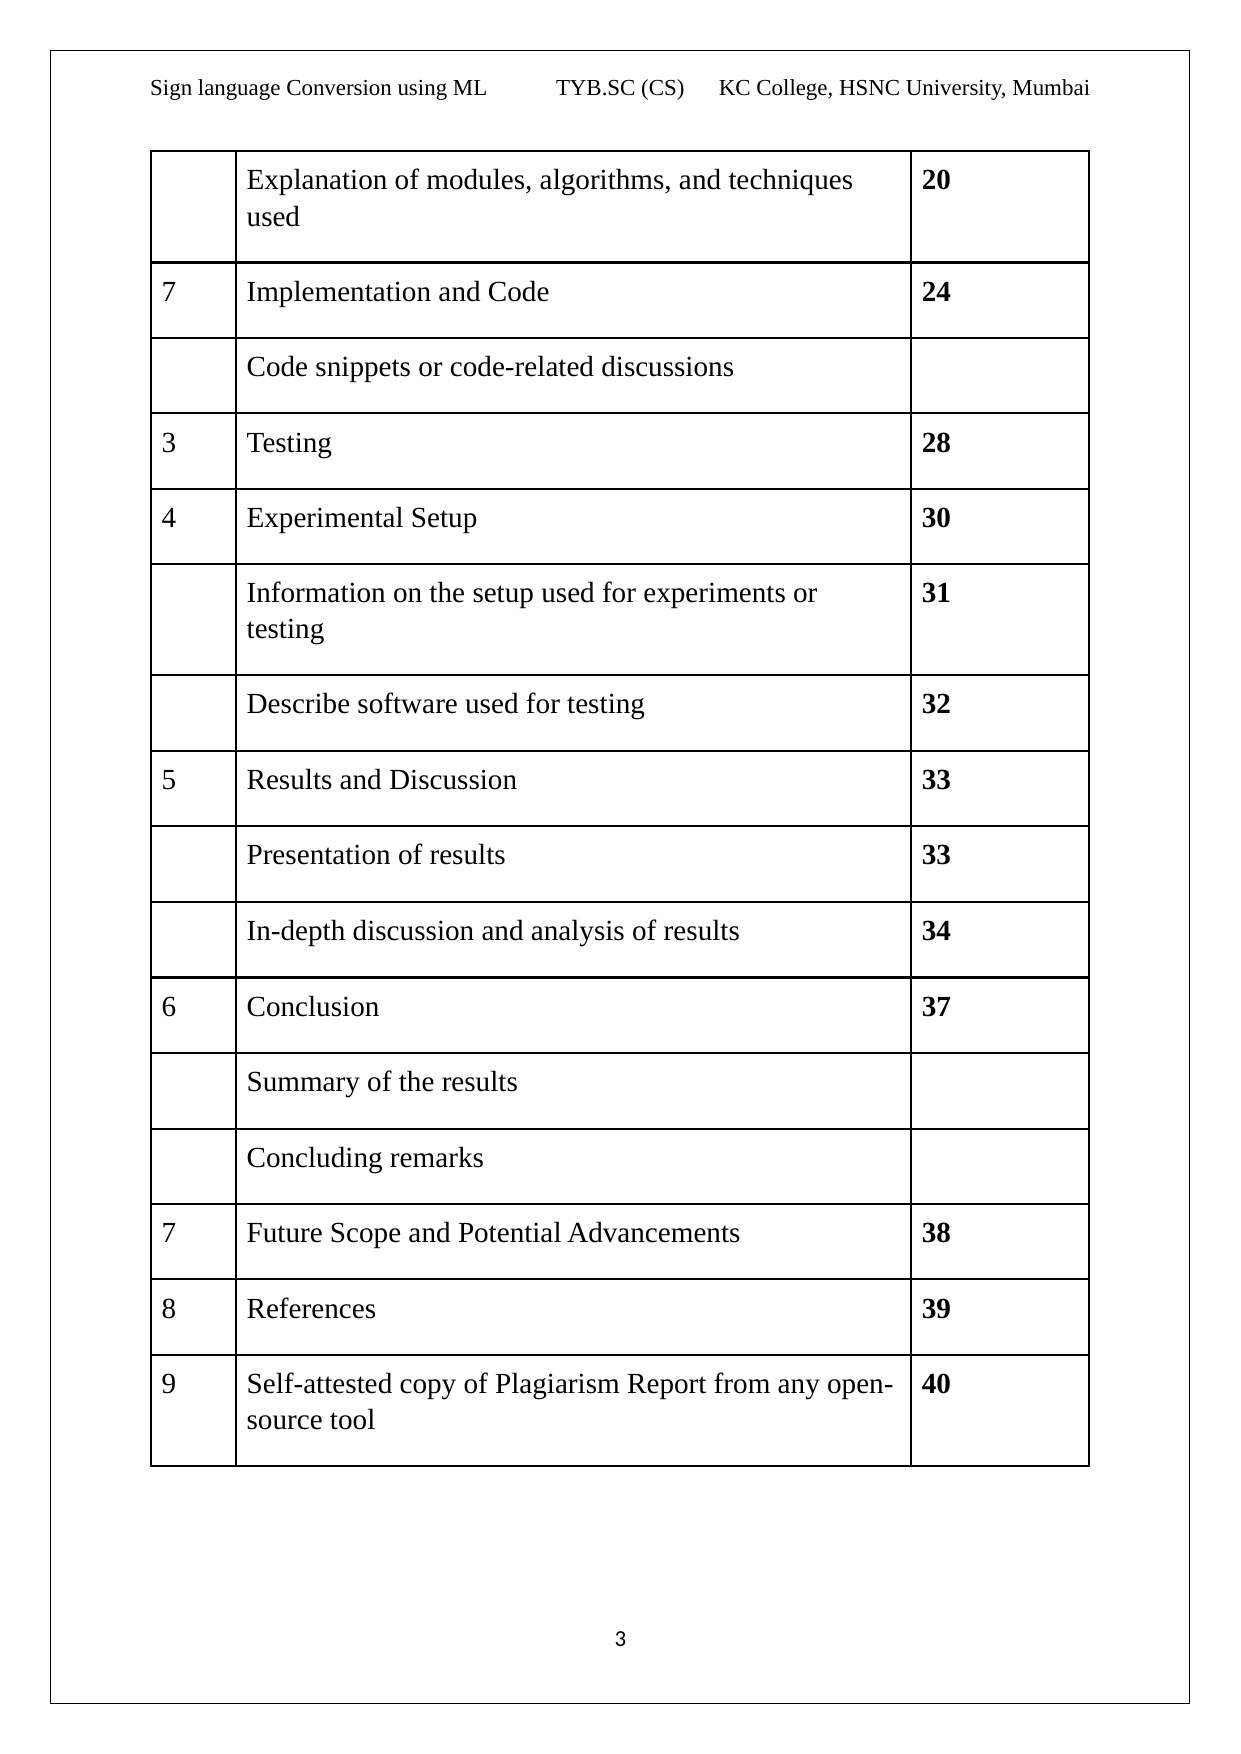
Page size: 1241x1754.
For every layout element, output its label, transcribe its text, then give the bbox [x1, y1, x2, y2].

table_cell 37 [912, 979, 1088, 1052]
table_cell 34 [912, 903, 1088, 976]
table_cell 30 [912, 490, 1088, 563]
table_cell 40 [912, 1356, 1088, 1465]
table_cell Summary of the results [237, 1054, 910, 1127]
table_cell 5 [152, 752, 235, 825]
table_cell [152, 676, 235, 750]
table_cell Explanation of modules, algorithms, and techniques used [237, 152, 910, 261]
table_cell Future Scope and Potential Advancements [237, 1205, 910, 1278]
table_cell Concluding remarks [237, 1130, 910, 1203]
table_cell 7 [152, 264, 235, 337]
table_cell 38 [912, 1205, 1088, 1278]
table_cell [912, 339, 1088, 412]
table_cell 6 [152, 979, 235, 1052]
table_cell 33 [912, 752, 1088, 825]
table_cell Describe software used for testing [237, 676, 910, 750]
table_cell 8 [152, 1280, 235, 1353]
table_cell Information on the setup used for experiments or testing [237, 565, 910, 674]
table_cell [152, 1130, 235, 1203]
table_cell 33 [912, 827, 1088, 901]
table_cell Self-attested copy of Plagiarism Report from any open-source tool [237, 1356, 910, 1465]
table_cell 28 [912, 414, 1088, 487]
table_cell 24 [912, 264, 1088, 337]
table_cell 7 [152, 1205, 235, 1278]
table_cell Presentation of results [237, 827, 910, 901]
table_cell [152, 1054, 235, 1127]
table_cell [152, 903, 235, 976]
table_cell Code snippets or code-related discussions [237, 339, 910, 412]
table_cell Experimental Setup [237, 490, 910, 563]
table_cell Testing [237, 414, 910, 487]
table_cell Results and Discussion [237, 752, 910, 825]
table_cell Conclusion [237, 979, 910, 1052]
table_cell 31 [912, 565, 1088, 674]
table_cell References [237, 1280, 910, 1353]
table_cell 20 [912, 152, 1088, 261]
table_cell In-depth discussion and analysis of results [237, 903, 910, 976]
table_cell 9 [152, 1356, 235, 1465]
table_cell [152, 565, 235, 674]
table_cell 4 [152, 490, 235, 563]
table_cell [152, 827, 235, 901]
table_cell [152, 339, 235, 412]
table_cell [912, 1130, 1088, 1203]
table_cell 3 [152, 414, 235, 487]
table_cell 32 [912, 676, 1088, 750]
table_cell [912, 1054, 1088, 1127]
table_cell [152, 152, 235, 261]
table_cell Implementation and Code [237, 264, 910, 337]
table_cell 39 [912, 1280, 1088, 1353]
